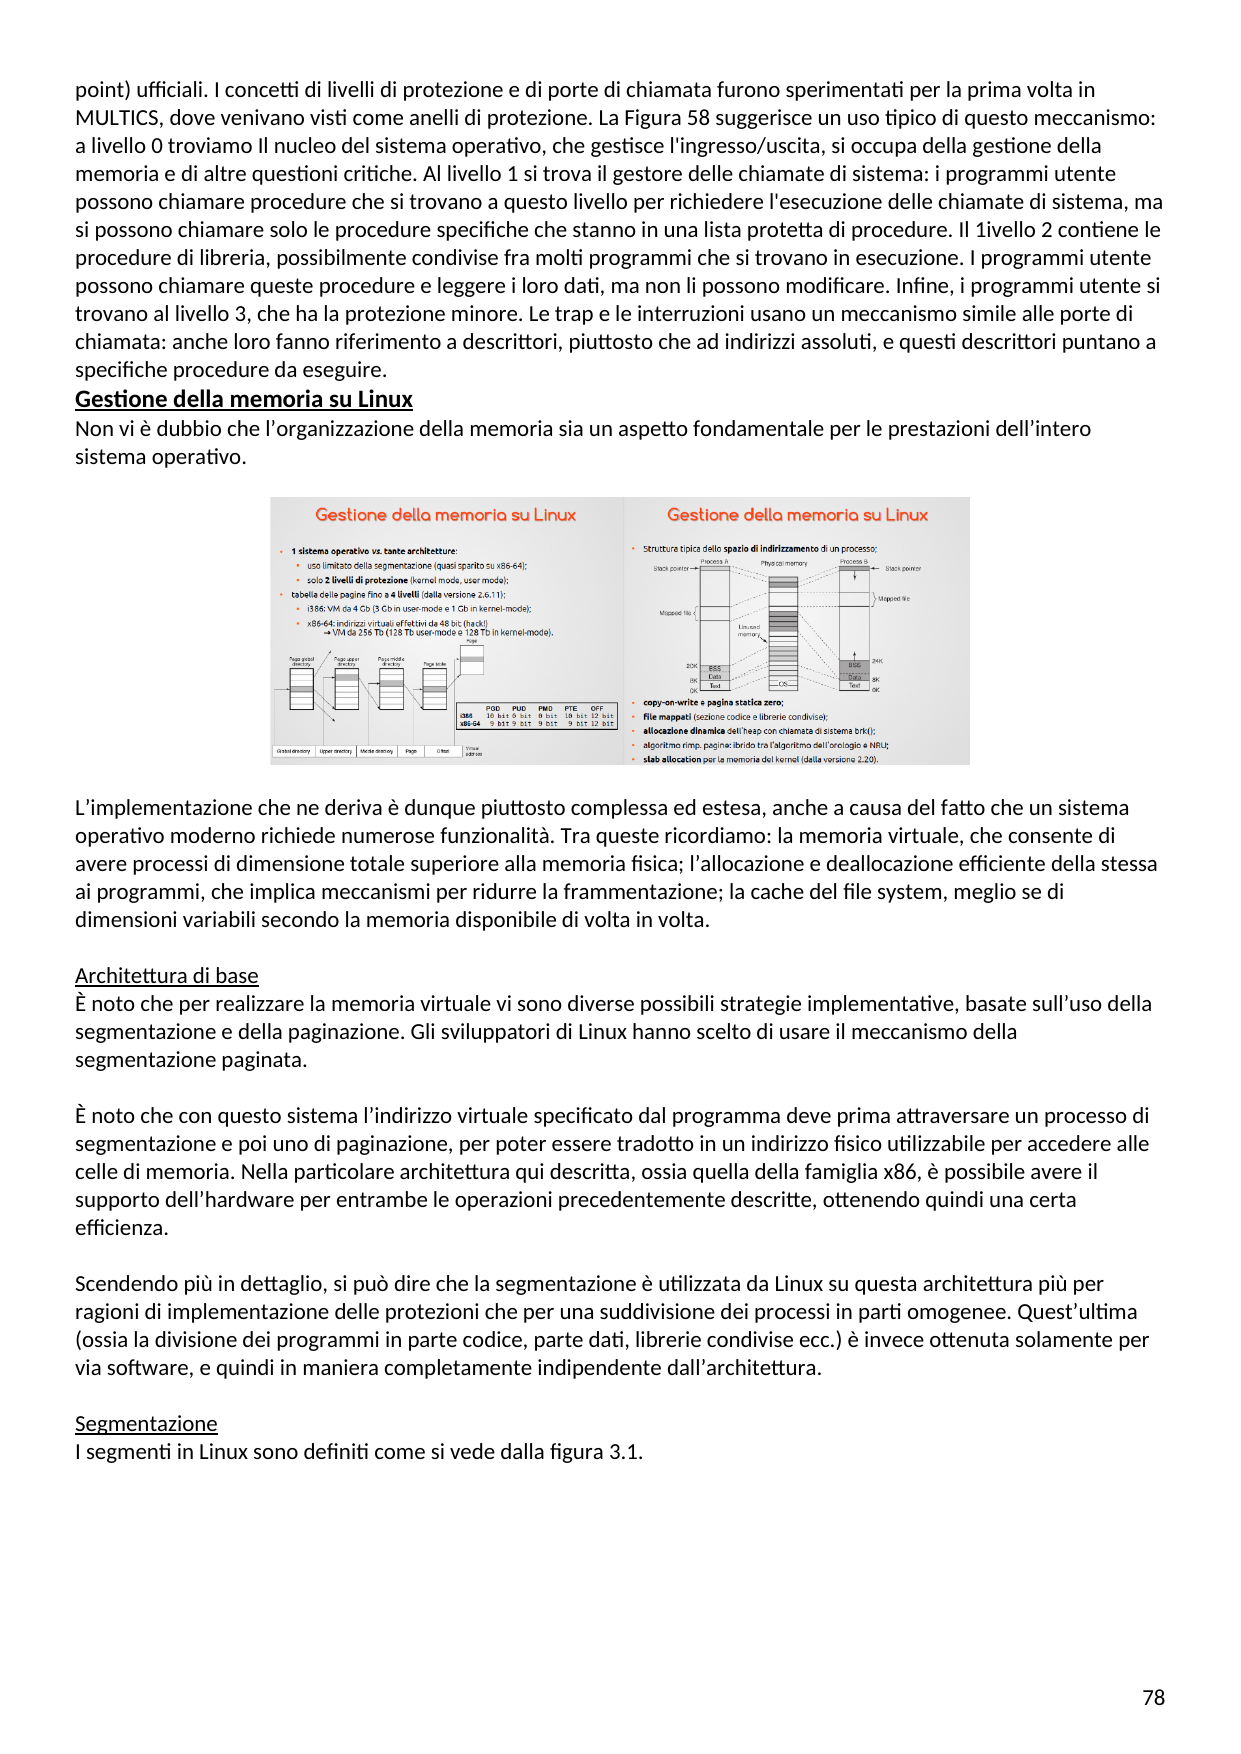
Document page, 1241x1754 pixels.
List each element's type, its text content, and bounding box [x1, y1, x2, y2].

text Architettura di base [75, 961, 1165, 989]
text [75, 75, 1165, 383]
text Scendendo più in dettaglio, si può dire che la segmentazione è utilizzata da Linux su questa architettura più per ragioni di implementazione delle protezioni che per una suddivisione dei processi in parti omogenee. Quest’ultima (ossia la divisione dei programmi in parte codice, parte dati, librerie condivise ecc.) è invece ottenuta solamente per via software, e quindi in maniera completamente indipendente dall’architettura. [75, 1269, 1165, 1381]
text Segmentazione [75, 1409, 1165, 1437]
text È noto che con questo sistema l’indirizzo virtuale specificato dal programma deve prima attraversare un processo di segmentazione e poi uno di paginazione, per poter essere tradotto in un indirizzo fisico utilizzabile per accedere alle celle di memoria. Nella particolare architettura qui descritta, ossia quella della famiglia x86, è possibile avere il supporto dell’hardware per entrambe le operazioni precedentemente descritte, ottenendo quindi una certa efficienza. [75, 1101, 1165, 1241]
text Non vi è dubbio che l’organizzazione della memoria sia un aspetto fondamentale per le prestazioni dell’intero sistema operativo. [75, 414, 1165, 470]
text L’implementazione che ne deriva è dunque piuttosto complessa ed estesa, anche a causa del fatto che un sistema operativo moderno richiede numerose funzionalità. Tra queste ricordiamo: la memoria virtuale, che consente di avere processi di dimensione totale superiore alla memoria fisica; l’allocazione e deallocazione efficiente della stessa ai programmi, che implica meccanismi per ridurre la frammentazione; la cache del file system, meglio se di dimensioni variabili secondo la memoria disponibile di volta in volta. [75, 793, 1165, 933]
subtitle Gestione della memoria su Linux [75, 383, 1165, 414]
text È noto che per realizzare la memoria virtuale vi sono diverse possibili strategie implementative, basate sull’uso della segmentazione e della paginazione. Gli sviluppatori di Linux hanno scelto di usare il meccanismo della segmentazione paginata. [75, 989, 1165, 1073]
text I segmenti in Linux sono definiti come si vede dalla figura 3.1. [75, 1437, 1165, 1465]
picture [270, 497, 970, 765]
